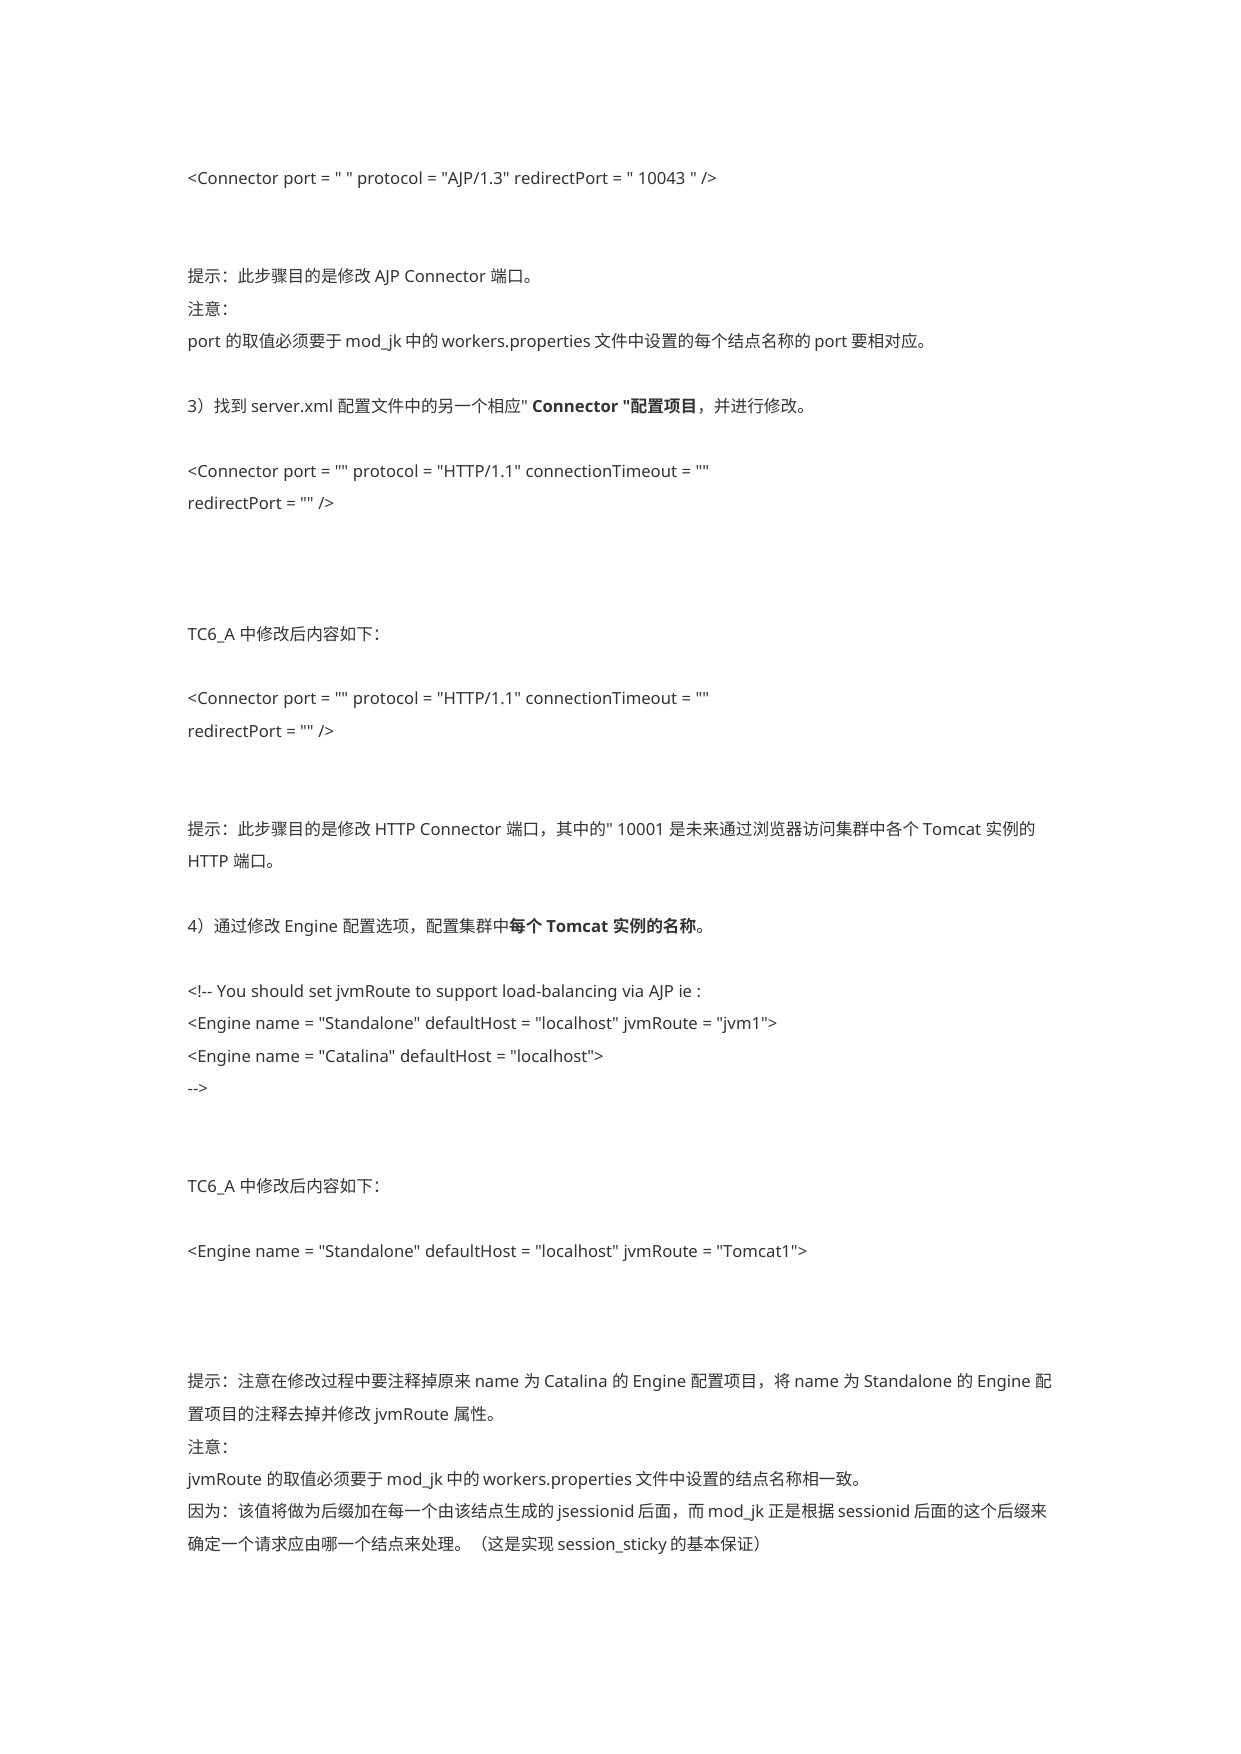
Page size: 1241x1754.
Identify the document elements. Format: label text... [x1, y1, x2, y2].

text 提示：此步骤目的是修改 AJP Connector 端口。 [187, 259, 1053, 292]
text 提示：此步骤目的是修改 HTTP Connector 端口，其中的" 10001 是未来通过浏览器访问集群中各个 Tomcat 实例的 HTTP 端口。 [187, 812, 1053, 877]
text TC6_A 中修改后内容如下： [187, 1169, 1053, 1202]
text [187, 162, 1053, 259]
text jvmRoute 的取值必须要于mod_jk中的workers.properties文件中设置的结点名称相一致。 因为：该值将做为后缀加在每一个由该结点生成的jsessionid后面，而mod_jk正是根据sessionid后面的这个后缀来确定一个请求应由哪一个结点来处理。（这是实现session_sticky的基本保证） [187, 1462, 1053, 1559]
text 注意： [187, 1429, 1053, 1462]
text TC6_A 中修改后内容如下： [187, 617, 1053, 649]
text <Connector port = "" protocol = "HTTP/1.1" connectionTimeout = "" redirectPort = "" /> [187, 422, 1053, 584]
text 4）通过修改 Engine 配置选项，配置集群中每个 Tomcat 实例的名称。 [187, 909, 1053, 942]
text port 的取值必须要于mod_jk中的workers.properties文件中设置的每个结点名称的port要相对应。 [187, 324, 1053, 357]
text 3）找到 server.xml 配置文件中的另一个相应" Connector "配置项目，并进行修改。 [187, 389, 1053, 422]
text 注意： [187, 292, 1053, 324]
text 提示：注意在修改过程中要注释掉原来 name 为 Catalina 的 Engine 配置项目，将 name 为 Standalone 的 Engine 配置项目的注释去掉并修改 jvmRoute 属性。 [187, 1364, 1053, 1429]
text <Engine name = "Standalone" defaultHost = "localhost" jvmRoute = "Tomcat1"> [187, 1202, 1053, 1332]
text <!-- You should set jvmRoute to support load-balancing via AJP ie : <Engine name = "Standalone" defaultHost = "localhost" jvmRoute = "jvm1"> <Engine name = "Catalina" defaultHost = "localhost"> --> [187, 942, 1053, 1169]
text <Connector port = "" protocol = "HTTP/1.1" connectionTimeout = "" redirectPort = "" /> [187, 649, 1053, 812]
